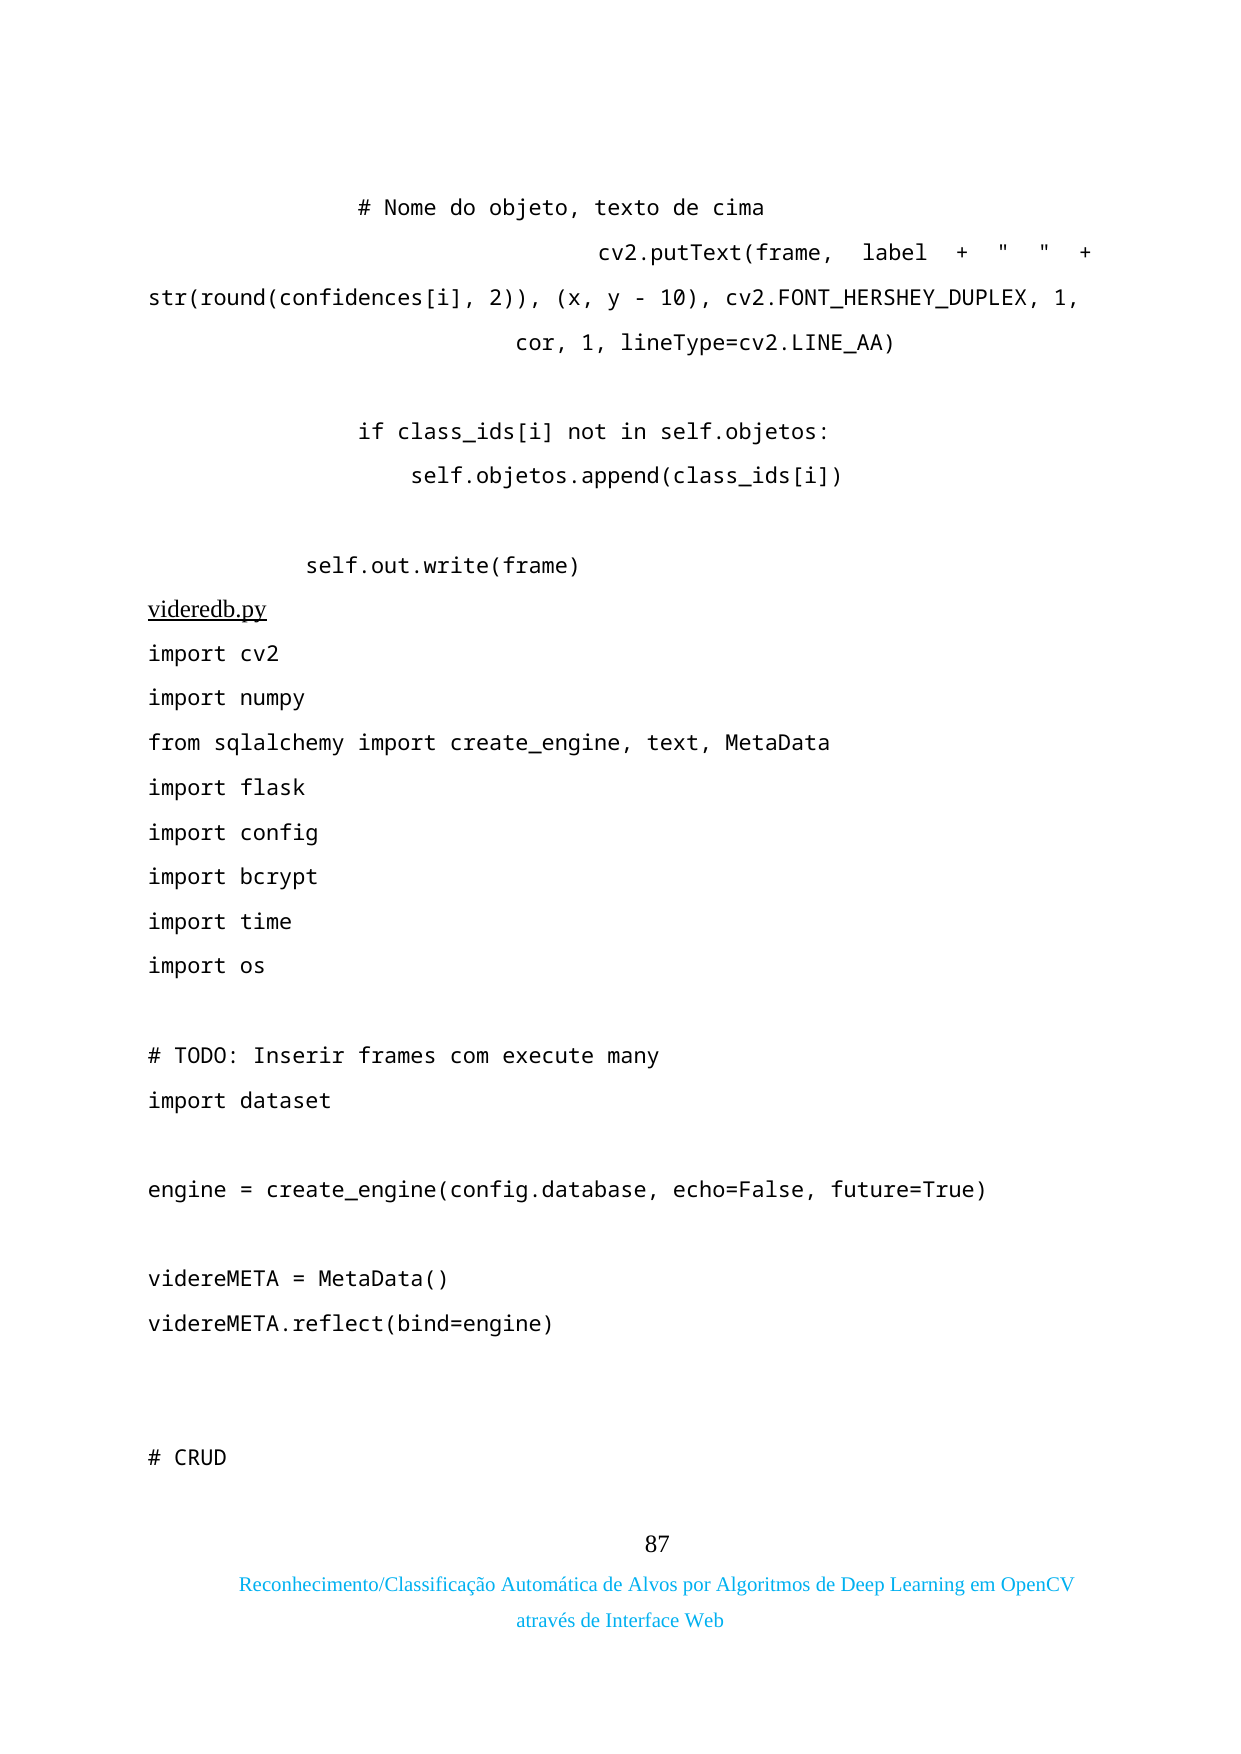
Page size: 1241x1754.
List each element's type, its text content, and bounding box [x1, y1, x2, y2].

text self.objetos.append(class_ids[i]) [148, 461, 1092, 490]
text cor, 1, lineType=cv2.LINE_AA) [148, 326, 1092, 356]
text engine = create_engine(config.database, echo=False, future=True) [148, 1174, 1092, 1204]
text if class_ids[i] not in self.objetos: [148, 416, 1092, 446]
text import numpy [148, 682, 1092, 712]
text cv2.putText(frame, label + " " + str(round(confidences[i], 2)), (x, y - 10), cv2.FONT_HERSHEY_DUPLEX, 1, [148, 237, 1092, 312]
text videreMETA.reflect(bind=engine) [148, 1308, 1092, 1338]
text videreMETA = MetaData() [148, 1263, 1092, 1293]
text import config [148, 816, 1092, 846]
text import flask [148, 772, 1092, 802]
text # TODO: Inserir frames com execute many [148, 1040, 1092, 1070]
text # Nome do objeto, texto de cima [148, 192, 1092, 222]
text # CRUD [148, 1442, 1092, 1472]
text import time [148, 906, 1092, 936]
picture [378, 1577, 384, 1591]
text videredb.py [148, 594, 1092, 623]
text import bcrypt [148, 861, 1092, 891]
text import cv2 [148, 638, 1092, 667]
picture [281, 1581, 288, 1589]
text import os [148, 951, 1092, 980]
picture [717, 1580, 724, 1589]
text import dataset [148, 1084, 1092, 1114]
picture [629, 1580, 636, 1589]
picture [1035, 1581, 1042, 1589]
text self.out.write(frame) [148, 550, 1092, 580]
text from sqlalchemy import create_engine, text, MetaData [148, 727, 1092, 757]
picture [502, 1580, 509, 1589]
